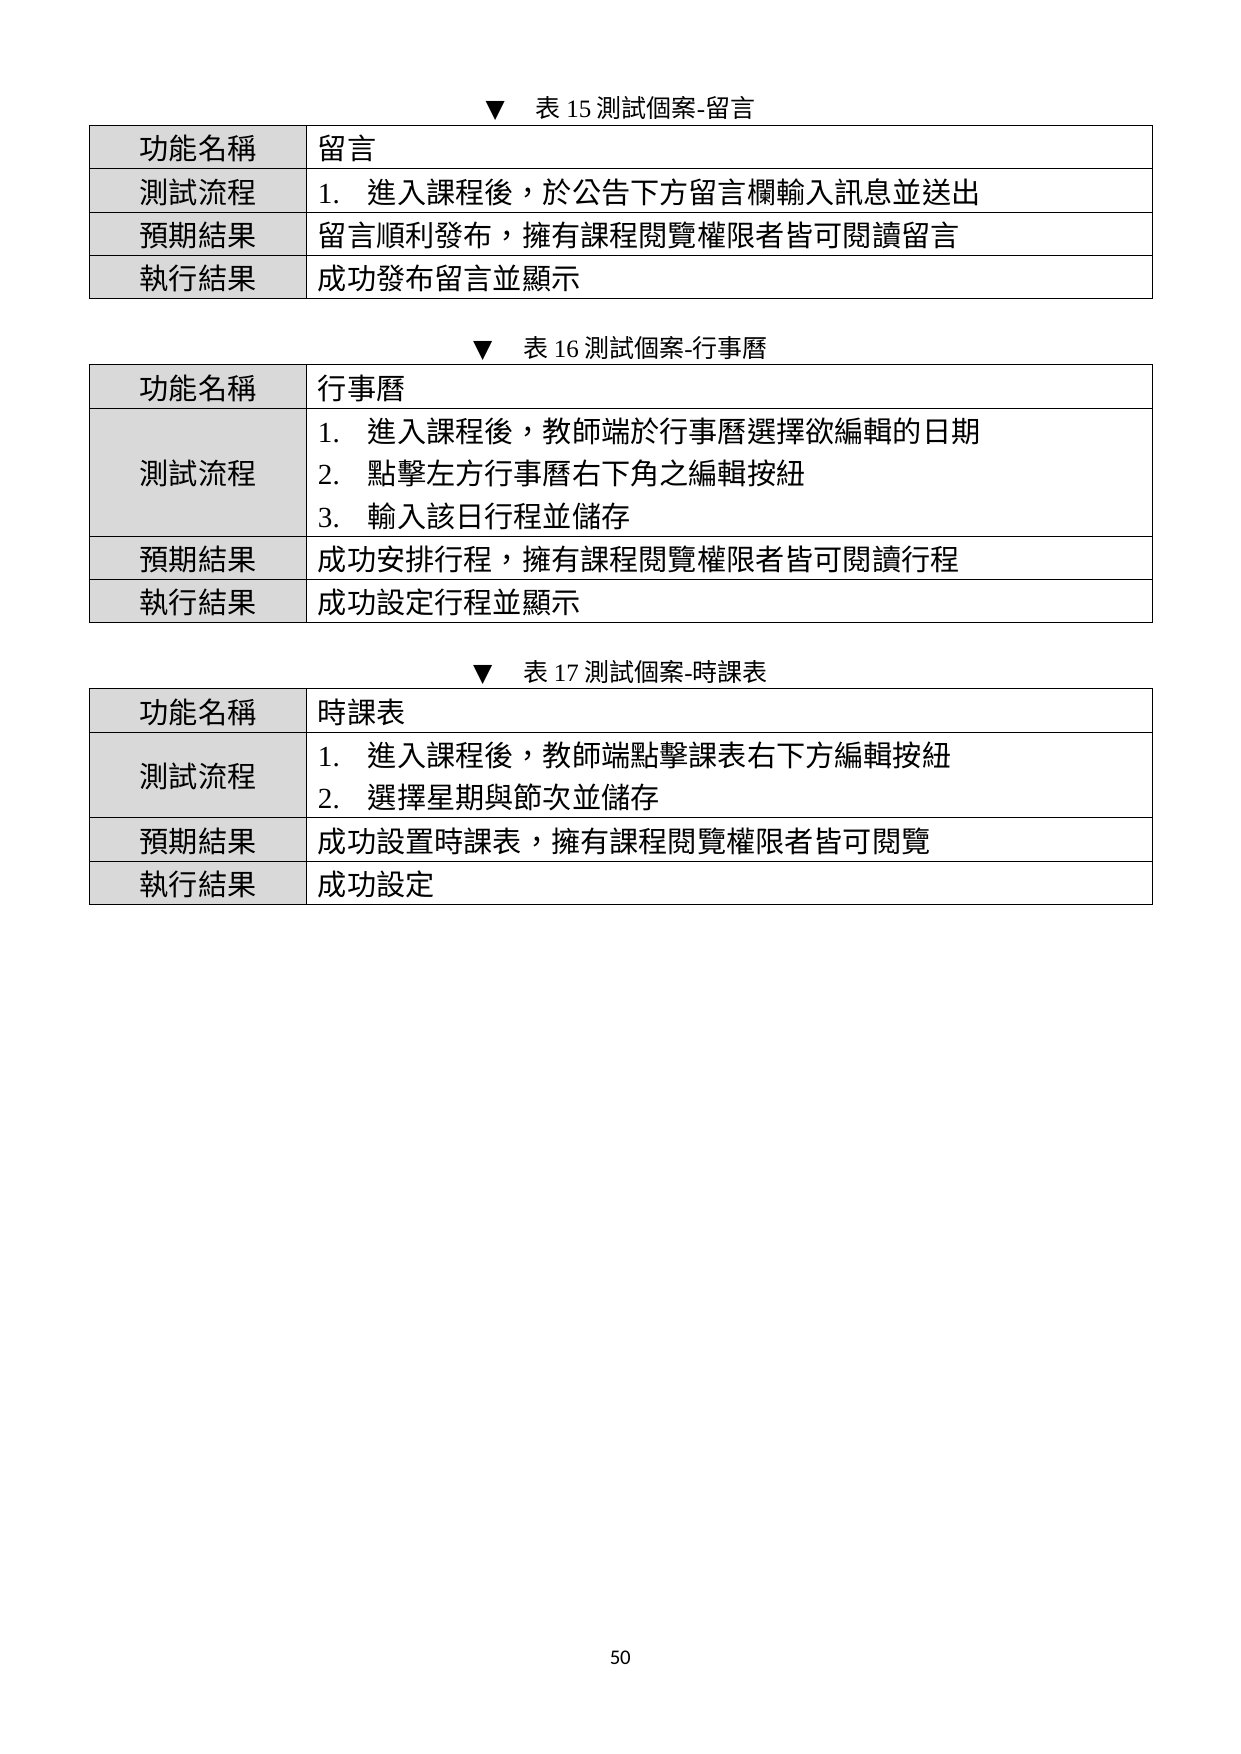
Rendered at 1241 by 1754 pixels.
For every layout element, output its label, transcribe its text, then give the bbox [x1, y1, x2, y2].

table_header 時課表 [307, 689, 1152, 732]
table_cell 執行結果 [90, 580, 306, 622]
table_cell 執行結果 [90, 256, 306, 298]
table_cell 成功設定 [307, 862, 1152, 904]
table_header 行事曆 [307, 365, 1152, 408]
table_cell 進入課程後，於公告下方留言欄輸入訊息並送出 [307, 169, 1152, 212]
table_header 功能名稱 [90, 365, 306, 408]
table_cell 預期結果 [90, 537, 306, 579]
list 表 16 測試個案-行事曆 [89, 328, 1152, 364]
table_cell 進入課程後，教師端點擊課表右下方編輯按紐 選擇星期與節次並儲存 [307, 733, 1152, 817]
table_cell 進入課程後，教師端於行事曆選擇欲編輯的日期 點擊左方行事曆右下角之編輯按紐 輸入該日行程並儲存 [307, 409, 1152, 536]
list 表 17 測試個案-時課表 [89, 652, 1152, 688]
table_cell 成功安排行程，擁有課程閱覽權限者皆可閱讀行程 [307, 537, 1152, 579]
table_cell 執行結果 [90, 862, 306, 904]
table_header 功能名稱 [90, 126, 306, 168]
table_header 功能名稱 [90, 689, 306, 732]
list 表 15 測試個案-留言 [89, 89, 1152, 125]
table_cell 預期結果 [90, 818, 306, 861]
table_cell 測試流程 [90, 169, 306, 212]
table_cell 測試流程 [90, 733, 306, 817]
table_cell 成功設定行程並顯示 [307, 580, 1152, 622]
table_cell 留言順利發布，擁有課程閱覽權限者皆可閱讀留言 [307, 213, 1152, 255]
table_cell 預期結果 [90, 213, 306, 255]
table_cell 成功發布留言並顯示 [307, 256, 1152, 298]
table_cell 成功設置時課表，擁有課程閱覽權限者皆可閱覽 [307, 818, 1152, 861]
table_cell 測試流程 [90, 409, 306, 536]
table_header 留言 [307, 126, 1152, 168]
